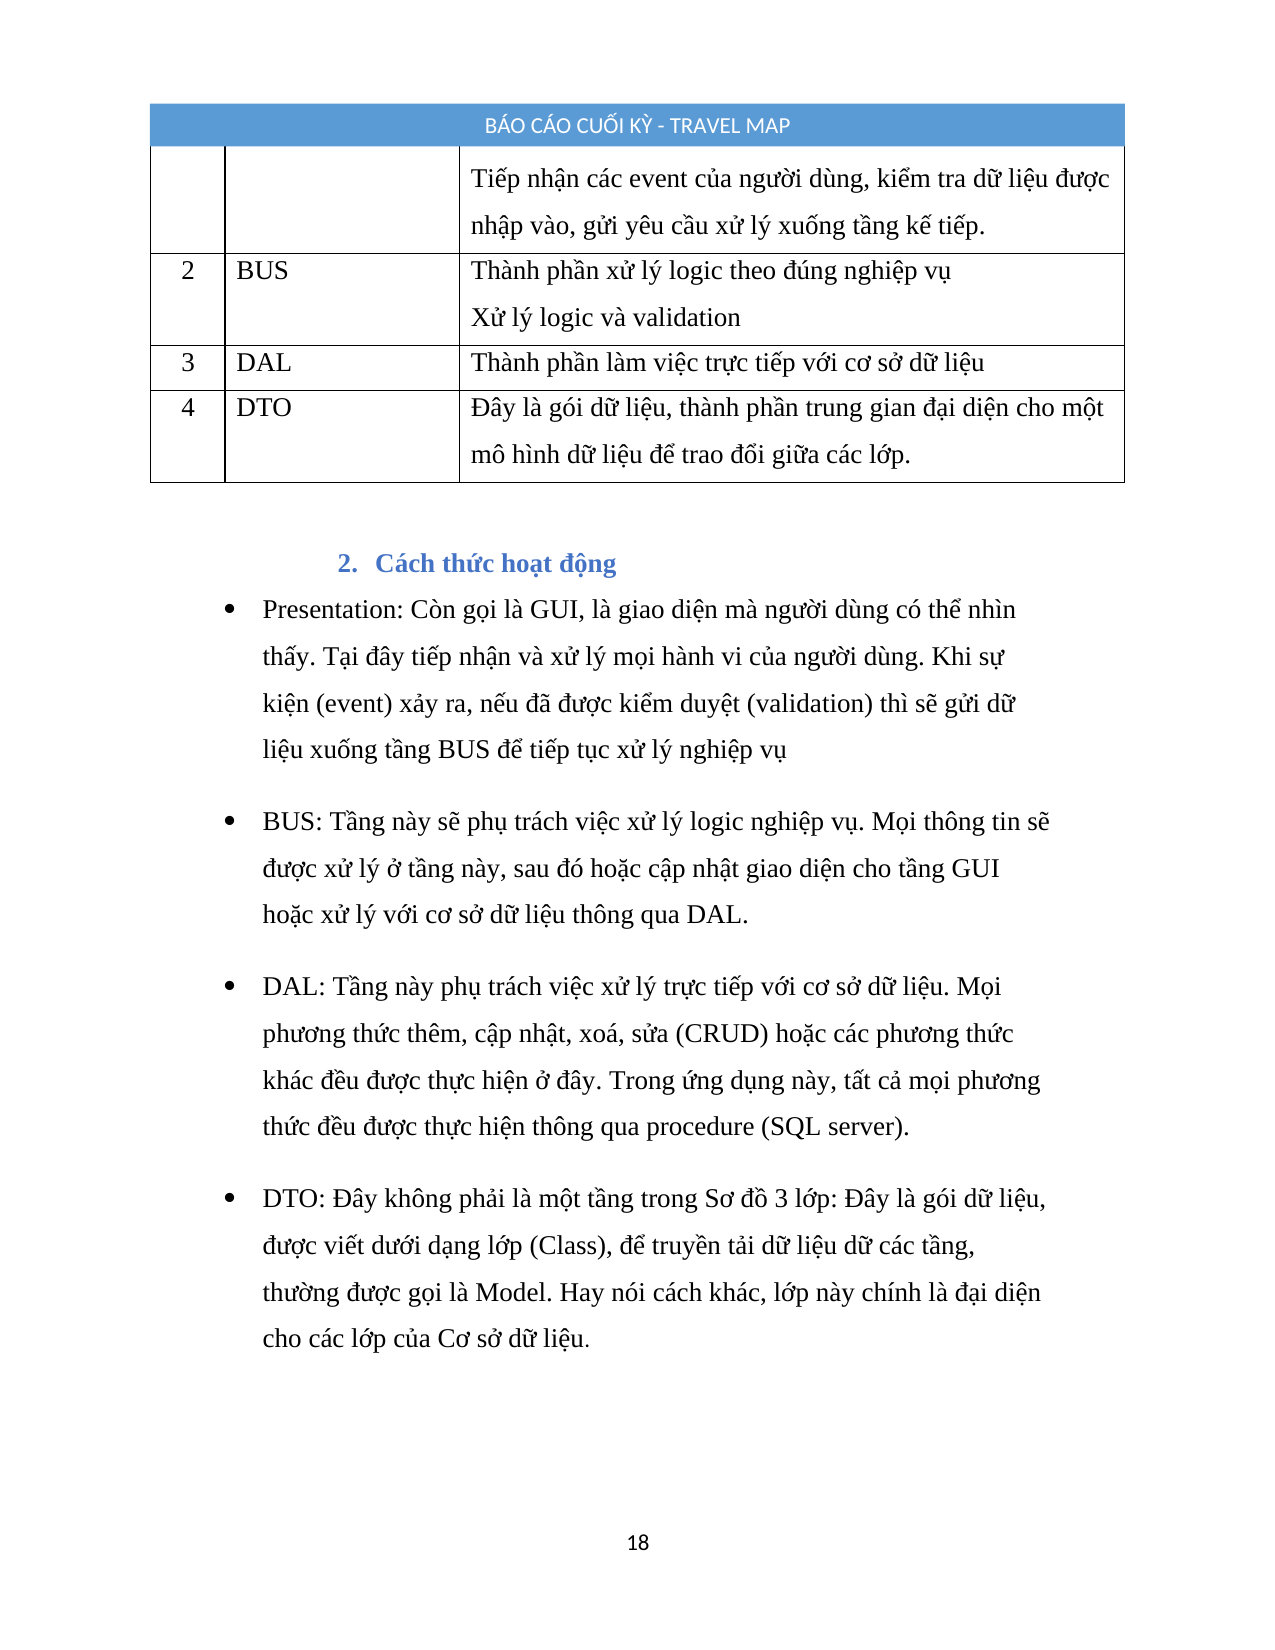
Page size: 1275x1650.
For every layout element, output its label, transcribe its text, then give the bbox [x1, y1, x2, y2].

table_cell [460, 147, 1124, 253]
list Cách thức hoạt động [337, 547, 1125, 578]
list Presentation: Còn gọi là GUI, là giao diện mà người dùng có thể nhìn thấy. Tại đây tiếp nhận và xử lý mọi hành vi của người dùng. Khi sự kiện (event) xảy ra, nếu đã được kiểm duyệt (validation) thì sẽ gửi dữ liệu xuống tầng BUS để tiếp tục xử lý nghiệp vụ [225, 593, 1052, 764]
table_cell DTO [226, 391, 459, 482]
table_cell Thành phần làm việc trực tiếp với cơ sở dữ liệu [460, 346, 1124, 390]
table_cell 3 [151, 346, 224, 390]
table_cell Đây là gói dữ liệu, thành phần trung gian đại diện cho một mô hình dữ liệu để trao đổi giữa các lớp. [460, 391, 1124, 482]
list DAL: Tầng này phụ trách việc xử lý trực tiếp với cơ sở dữ liệu. Mọi phương thức thêm, cập nhật, xoá, sửa (CRUD) hoặc các phương thức khác đều được thực hiện ở đây. Trong ứng dụng này, tất cả mọi phương thức đều được thực hiện thông qua procedure (SQL server). [225, 970, 1052, 1142]
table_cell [226, 147, 459, 253]
table_cell BUS [226, 254, 459, 345]
table_cell 2 [151, 254, 224, 345]
table_cell 4 [151, 391, 224, 482]
list DTO: Đây không phải là một tầng trong Sơ đồ 3 lớp: Đây là gói dữ liệu, được viết dưới dạng lớp (Class), để truyền tải dữ liệu dữ các tầng, thường được gọi là Model. Hay nói cách khác, lớp này chính là đại diện cho các lớp của Cơ sở dữ liệu. [225, 1182, 1052, 1354]
list BUS: Tầng này sẽ phụ trách việc xử lý logic nghiệp vụ. Mọi thông tin sẽ được xử lý ở tầng này, sau đó hoặc cập nhật giao diện cho tầng GUI hoặc xử lý với cơ sở dữ liệu thông qua DAL. [225, 805, 1052, 930]
table_cell Thành phần xử lý logic theo đúng nghiệp vụ Xử lý logic và validation [460, 254, 1124, 345]
table_cell 1 [151, 147, 224, 253]
table_cell DAL [226, 346, 459, 390]
